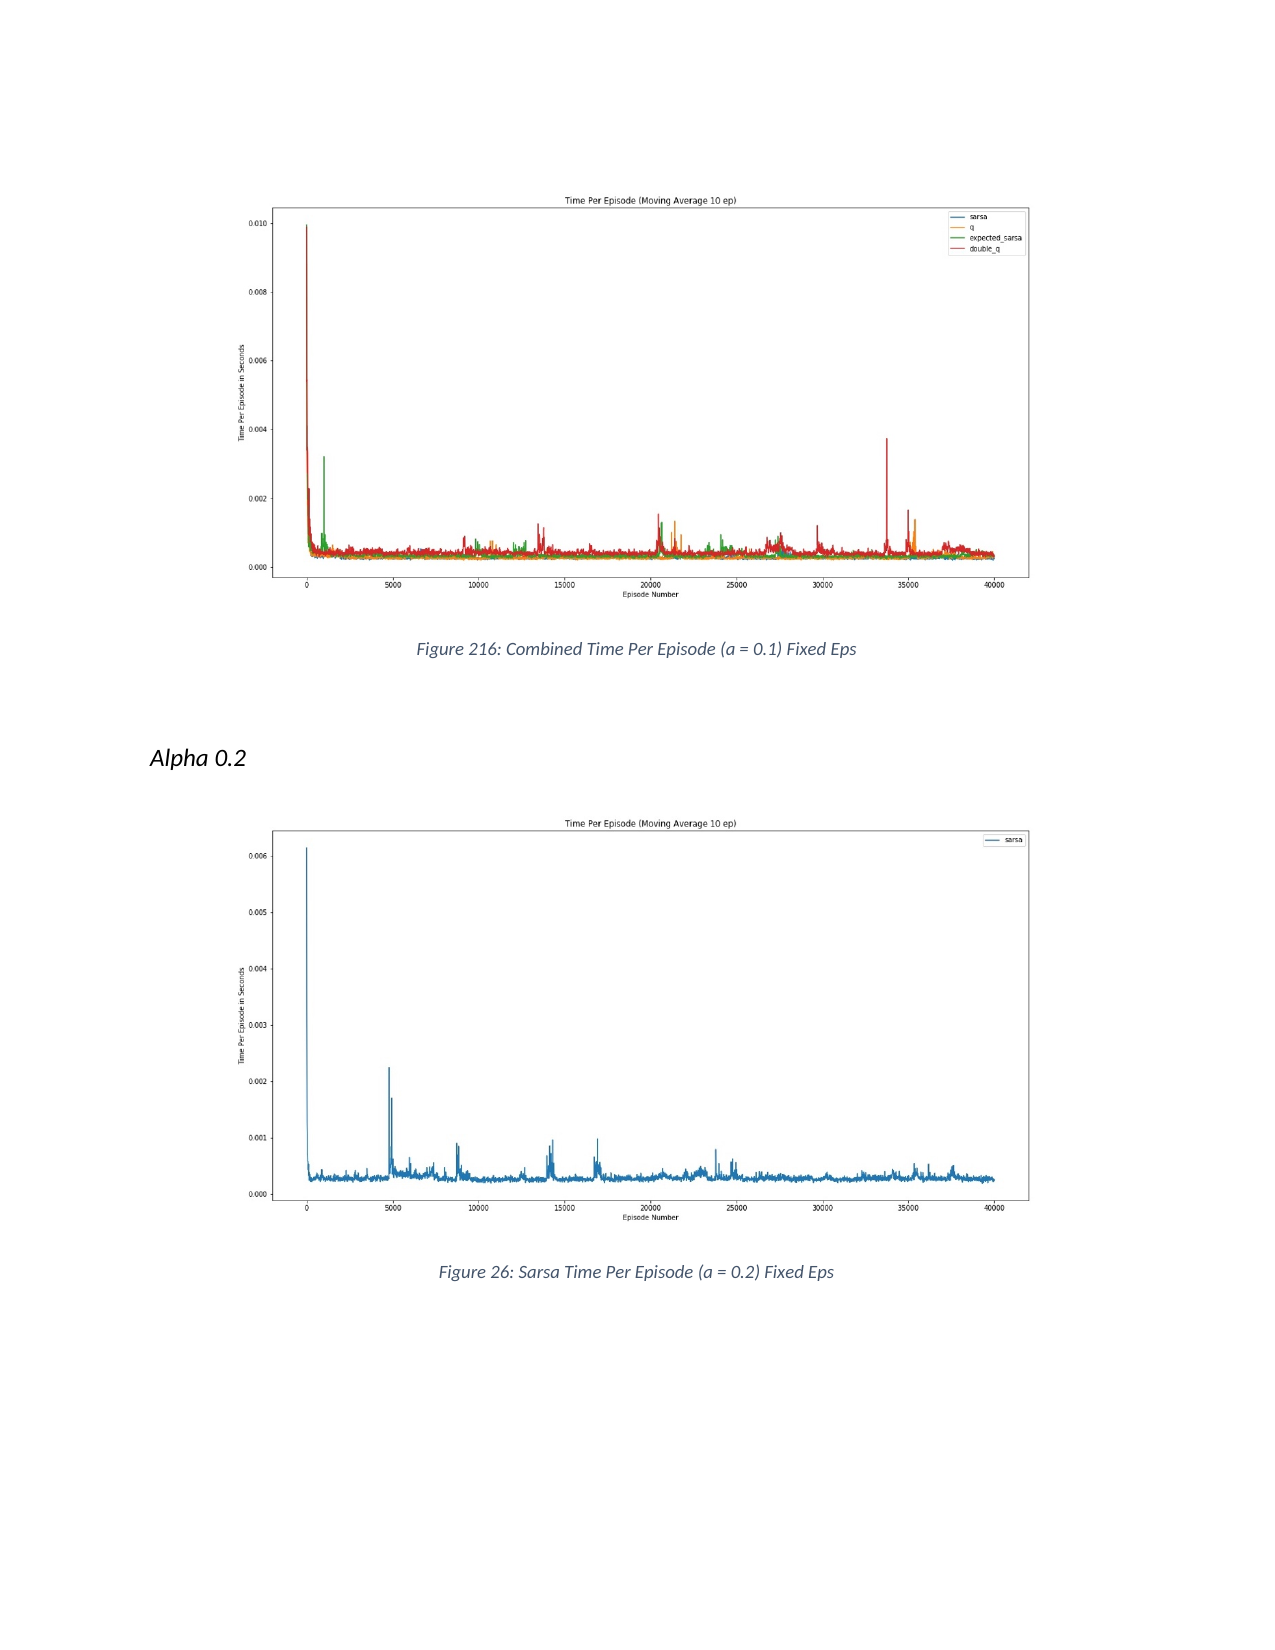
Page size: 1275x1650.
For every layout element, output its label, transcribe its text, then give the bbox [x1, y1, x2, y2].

text Figure 26: Sarsa Time Per Episode (a = 0.2) Fixed Eps [150, 1261, 1125, 1283]
picture [150, 772, 1125, 1261]
picture [150, 150, 1125, 638]
text Alpha 0.2 [150, 742, 1125, 772]
